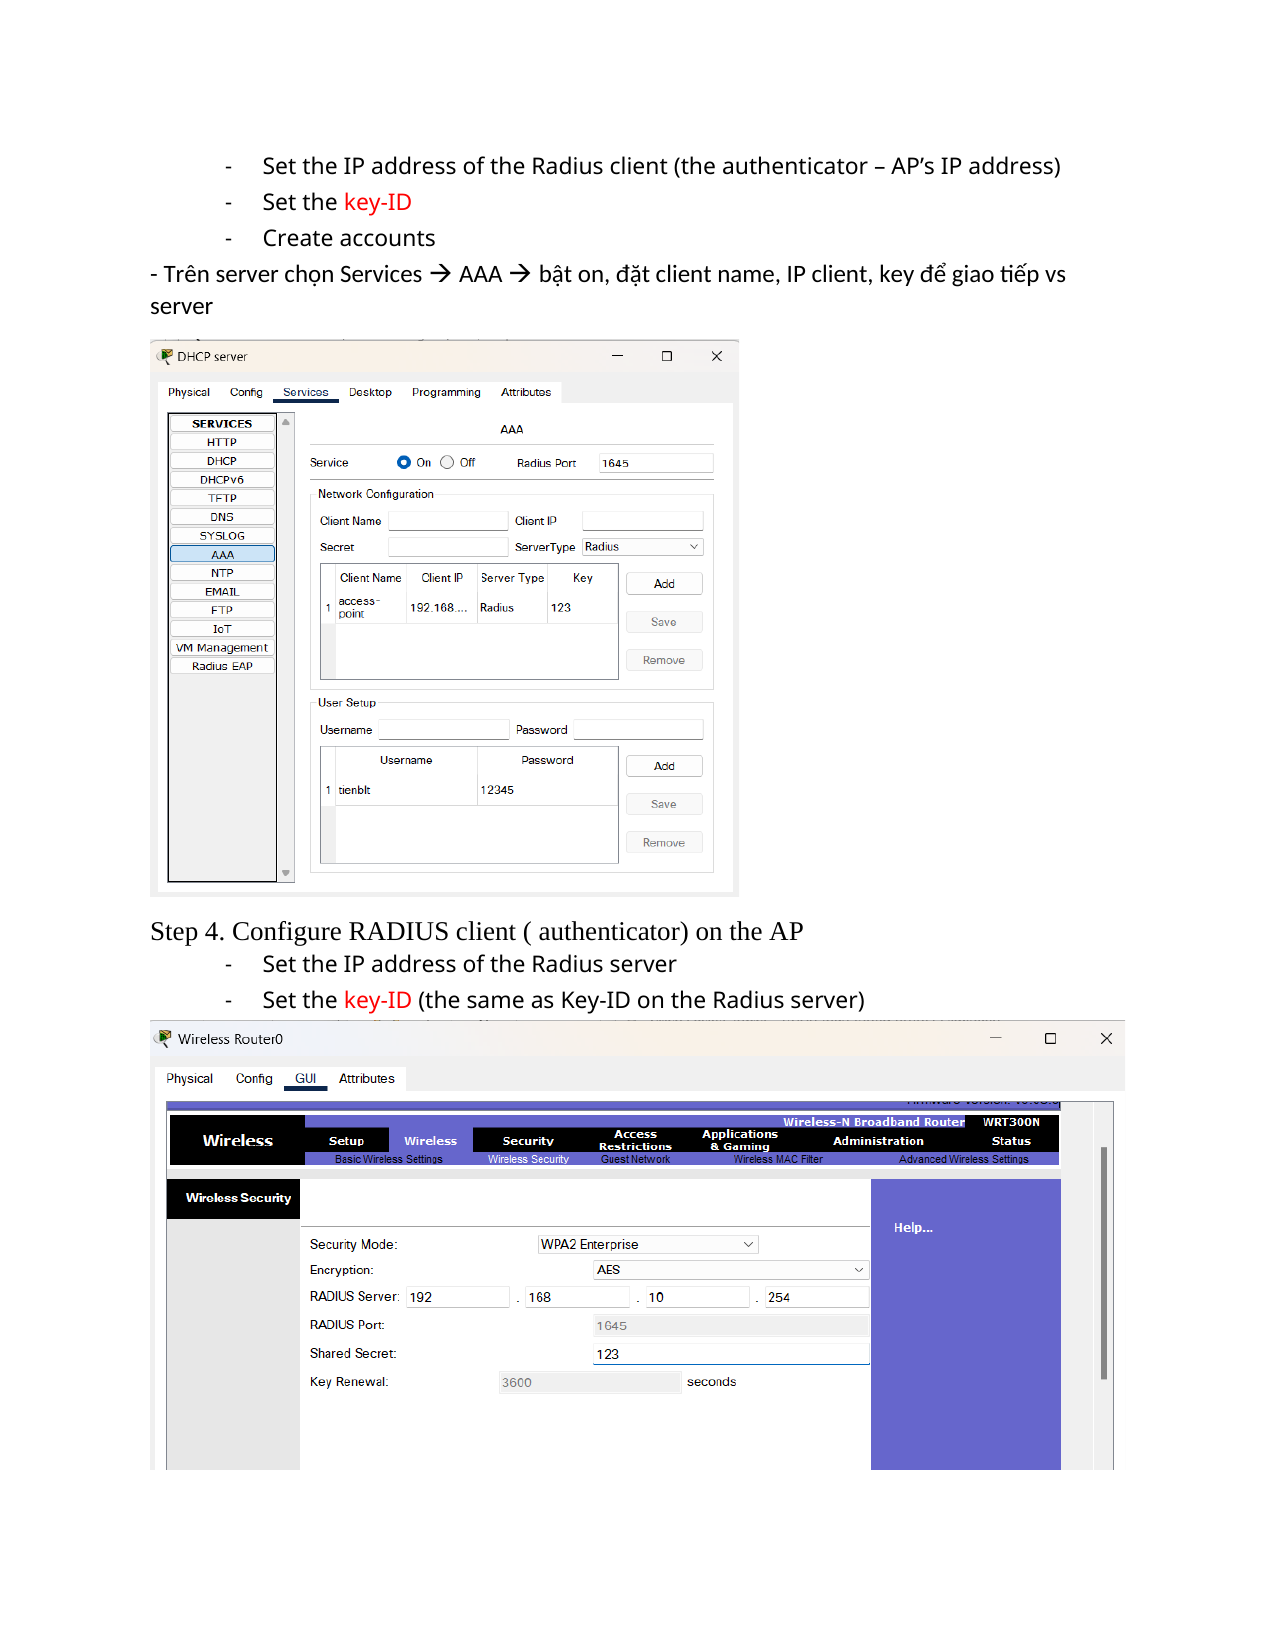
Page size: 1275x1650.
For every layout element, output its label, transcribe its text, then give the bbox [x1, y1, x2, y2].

list Create accounts [225, 222, 1125, 253]
list Set the key-ID [225, 186, 1125, 217]
picture [150, 339, 740, 897]
list Set the IP address of the Radius server [225, 948, 1125, 979]
text - Trên server chọn Services AAA bật on, đặt client name, IP client, key để giao tiếp vs server [150, 258, 1125, 321]
picture [150, 1020, 1125, 1470]
list Set the key-ID (the same as Key-ID on the Radius server) [225, 984, 1125, 1016]
list Set the IP address of the Radius client (the authenticator – AP’s IP address) [225, 150, 1125, 181]
text Step 4. Configure RADIUS client ( authenticator) on the AP [150, 915, 1125, 947]
